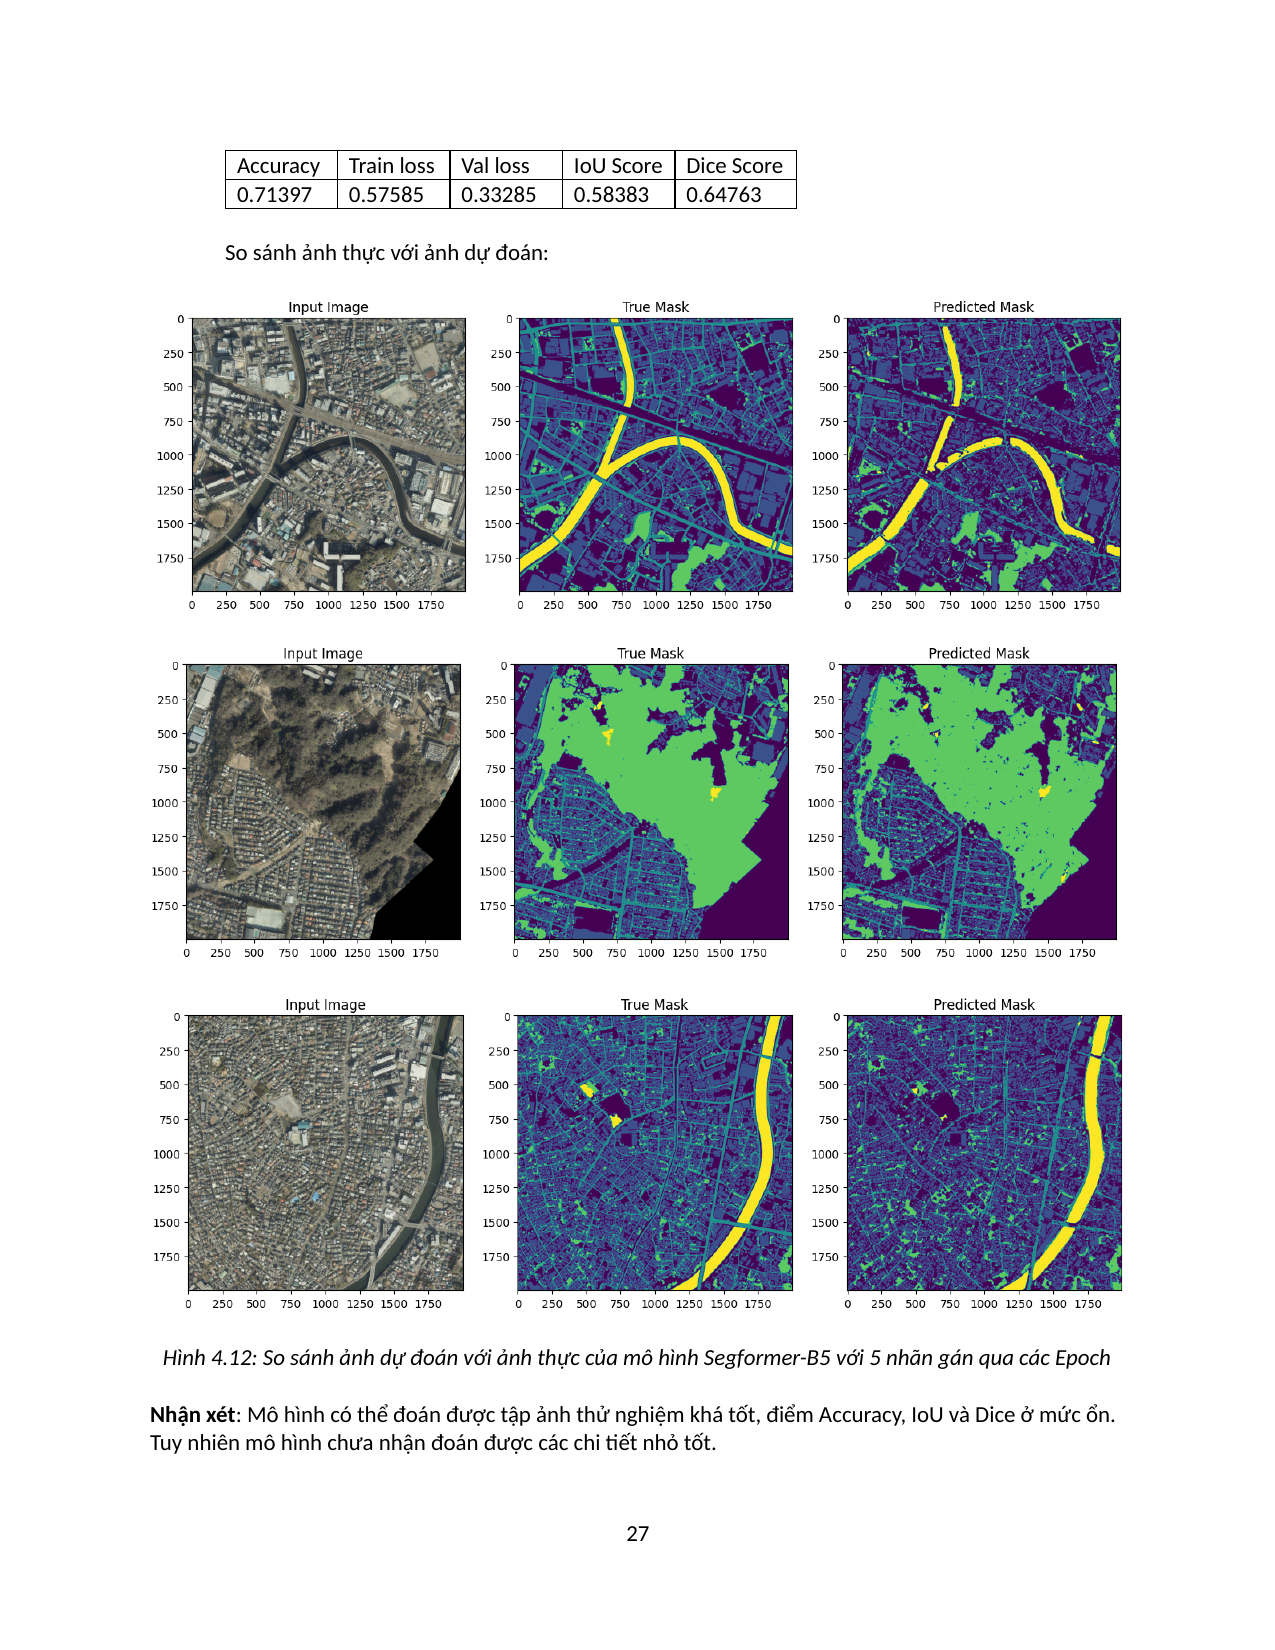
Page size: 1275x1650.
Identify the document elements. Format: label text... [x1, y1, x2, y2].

table_cell 0.58383 [563, 180, 674, 208]
table_cell 0.64763 [676, 180, 796, 208]
list So sánh ảnh thực với ảnh dự đoán: [225, 238, 1125, 266]
picture [150, 643, 1121, 966]
table_header IoU Score [563, 151, 674, 179]
picture [150, 295, 1125, 614]
table_cell 0.33285 [451, 180, 562, 208]
table_cell 0.71397 [226, 180, 337, 208]
text Nhận xét: Mô hình có thể đoán được tập ảnh thử nghiệm khá tốt, điểm Accuracy, IoU và Dice ở mức ổn. Tuy nhiên mô hình chưa nhận đoán được các chi tiết nhỏ tốt. [150, 1400, 1125, 1456]
table_header Train loss [338, 151, 449, 179]
table_header Accuracy [226, 151, 337, 179]
picture [150, 994, 1125, 1314]
table_cell 0.57585 [338, 180, 449, 208]
table_header Val loss [451, 151, 562, 179]
table_header Dice Score [676, 151, 796, 179]
text Hình 4.12: So sánh ảnh dự đoán với ảnh thực của mô hình Segformer-B5 với 5 nhãn gán qua các Epoch [150, 1343, 1125, 1371]
